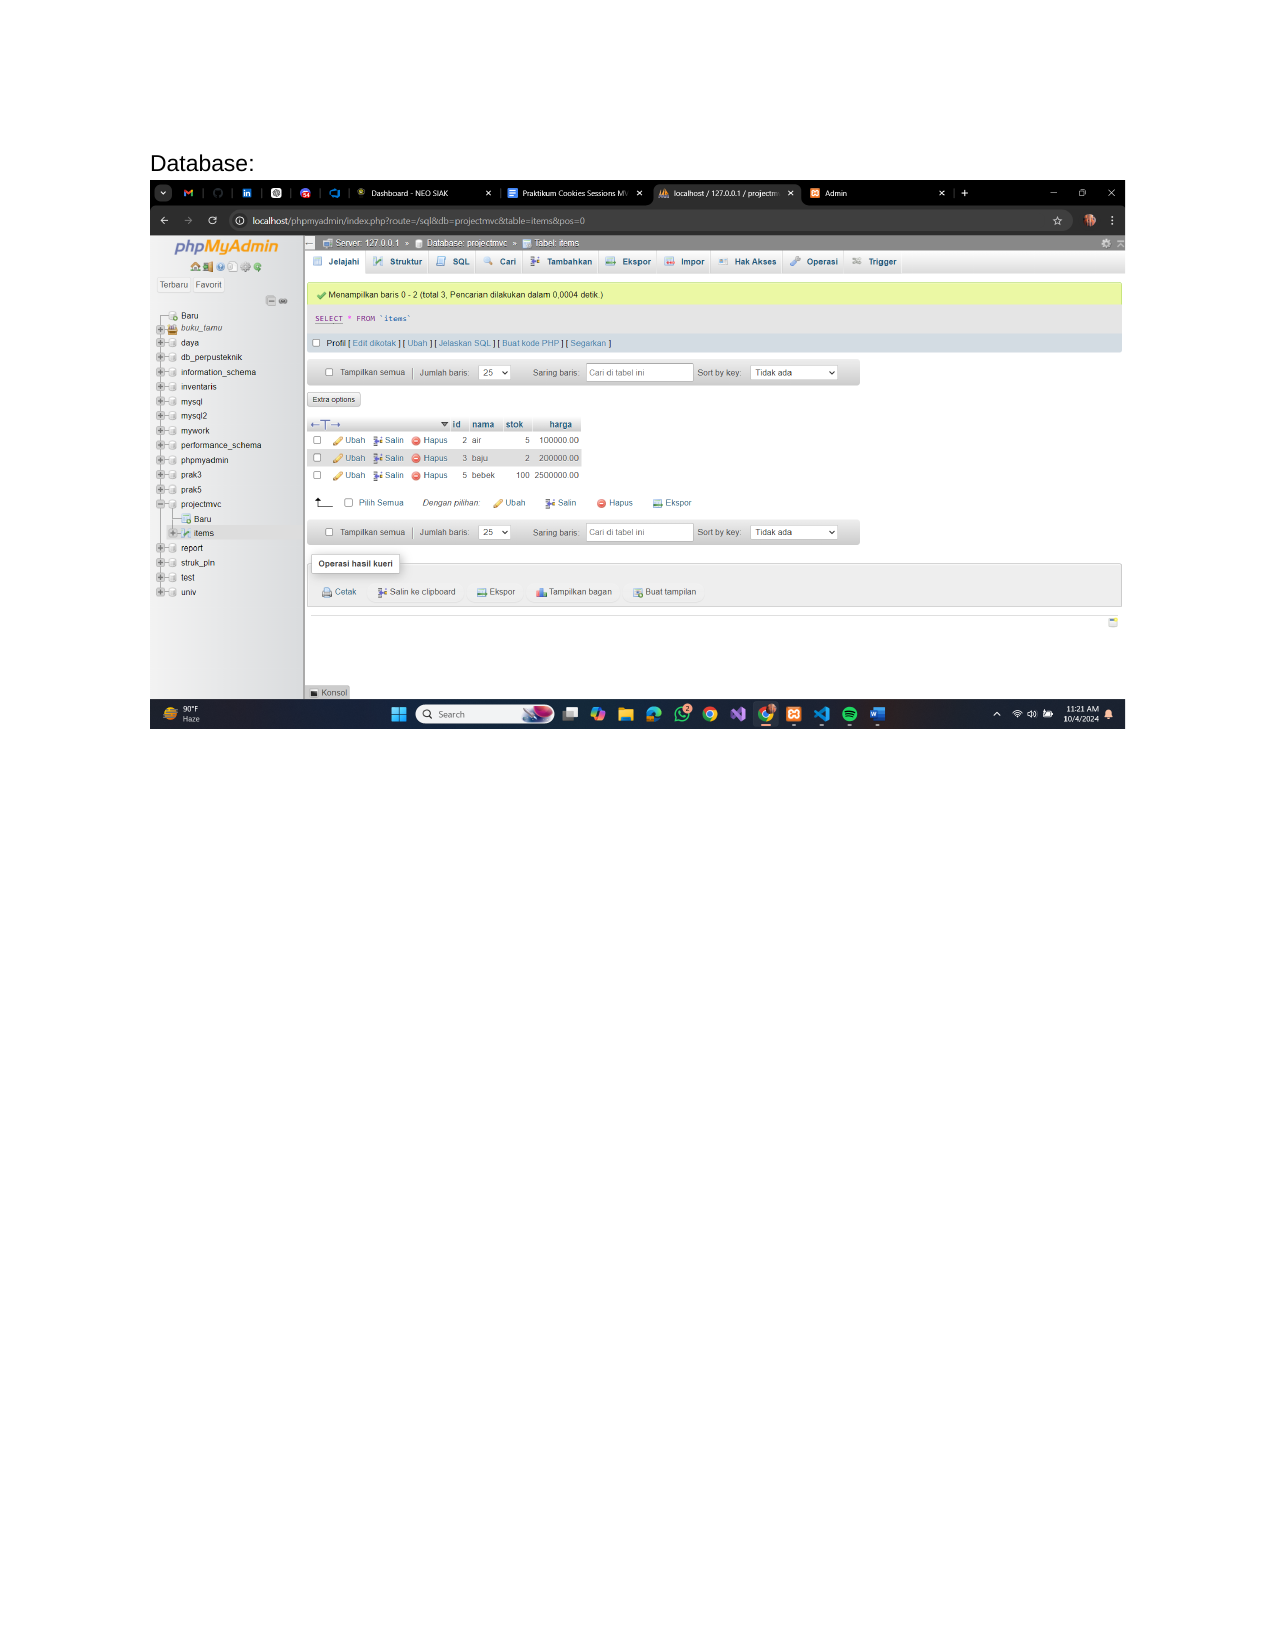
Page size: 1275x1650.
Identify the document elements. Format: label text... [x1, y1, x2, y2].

text Database: [150, 150, 1125, 176]
picture [150, 180, 1125, 729]
